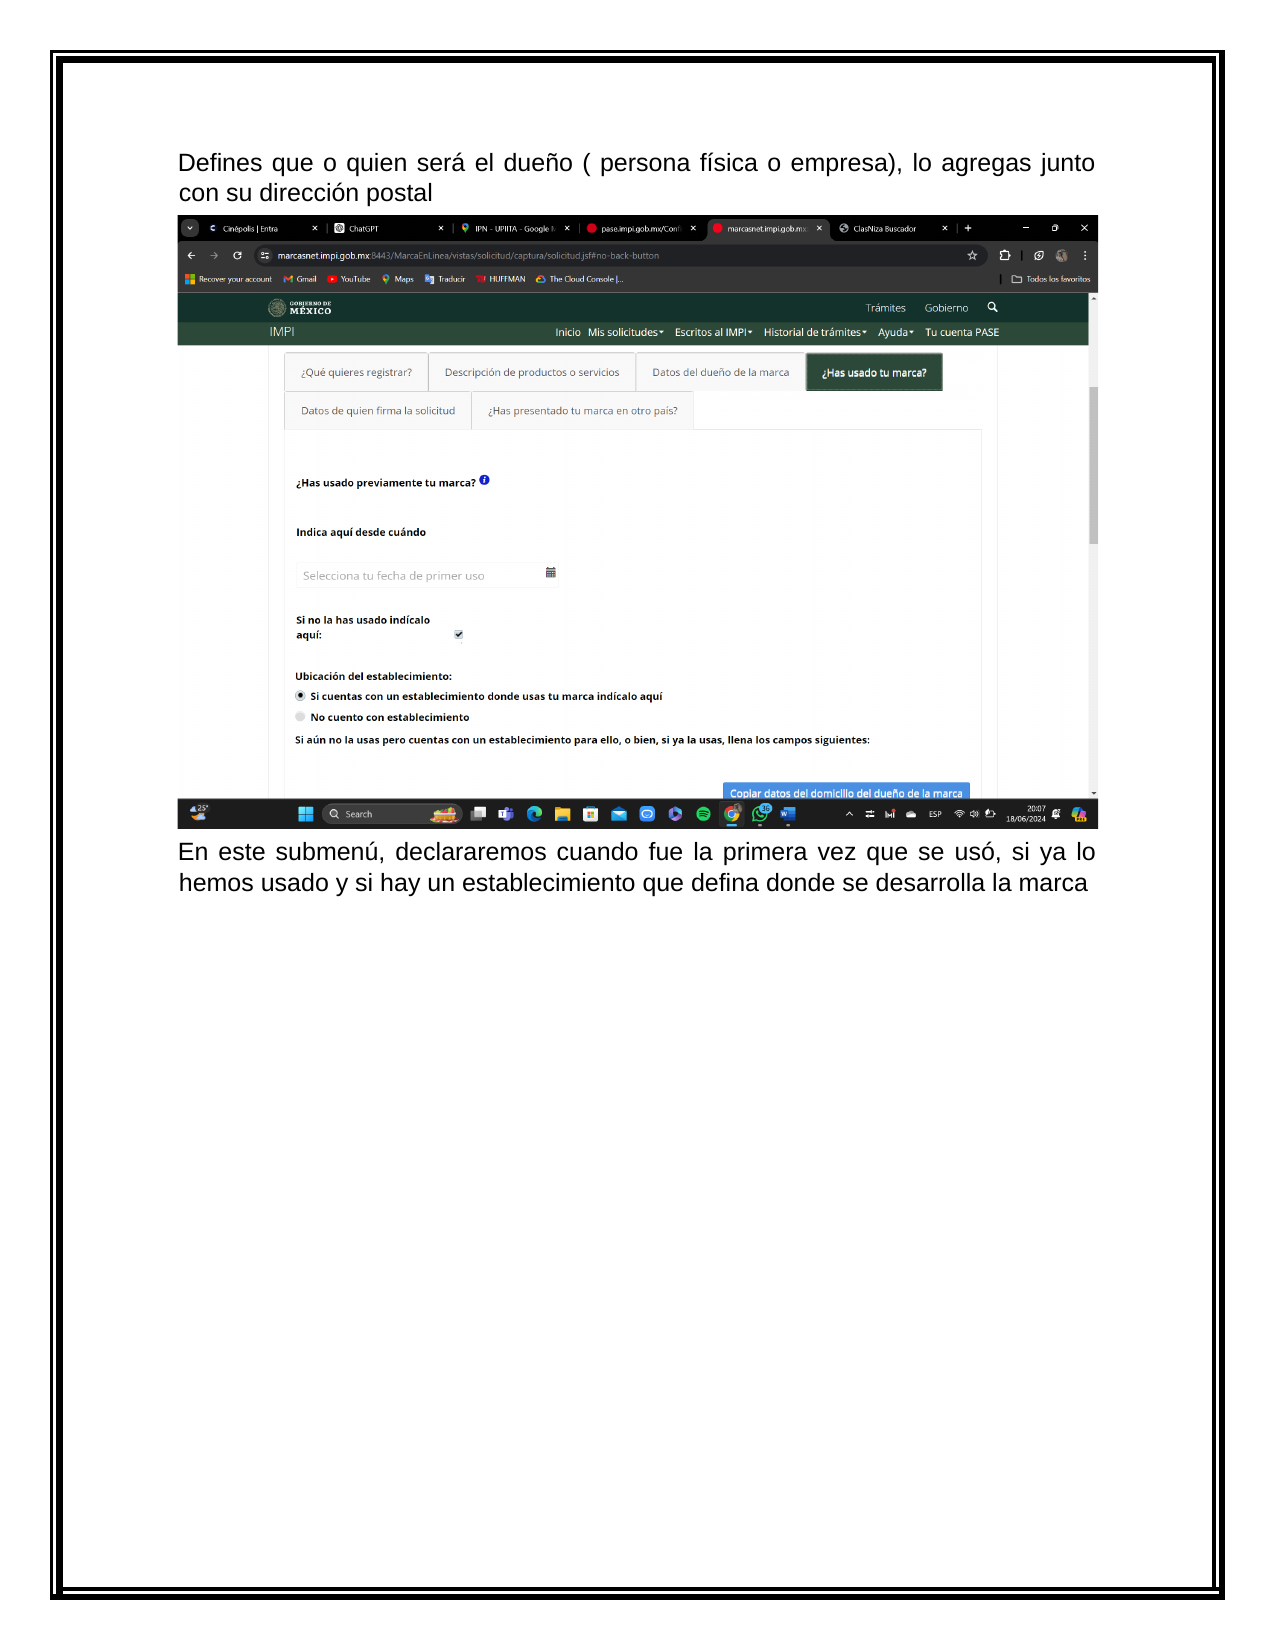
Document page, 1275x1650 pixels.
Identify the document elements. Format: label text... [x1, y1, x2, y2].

picture [177, 215, 1099, 829]
text En este submenú, declararemos cuando fue la primera vez que se usó, si ya lo hemos usado y si hay un establecimiento que defina donde se desarrolla la marca [178, 837, 1098, 896]
text Defines que o quien será el dueño ( persona física o empresa), lo agregas junto con su dirección postal [178, 147, 1098, 207]
